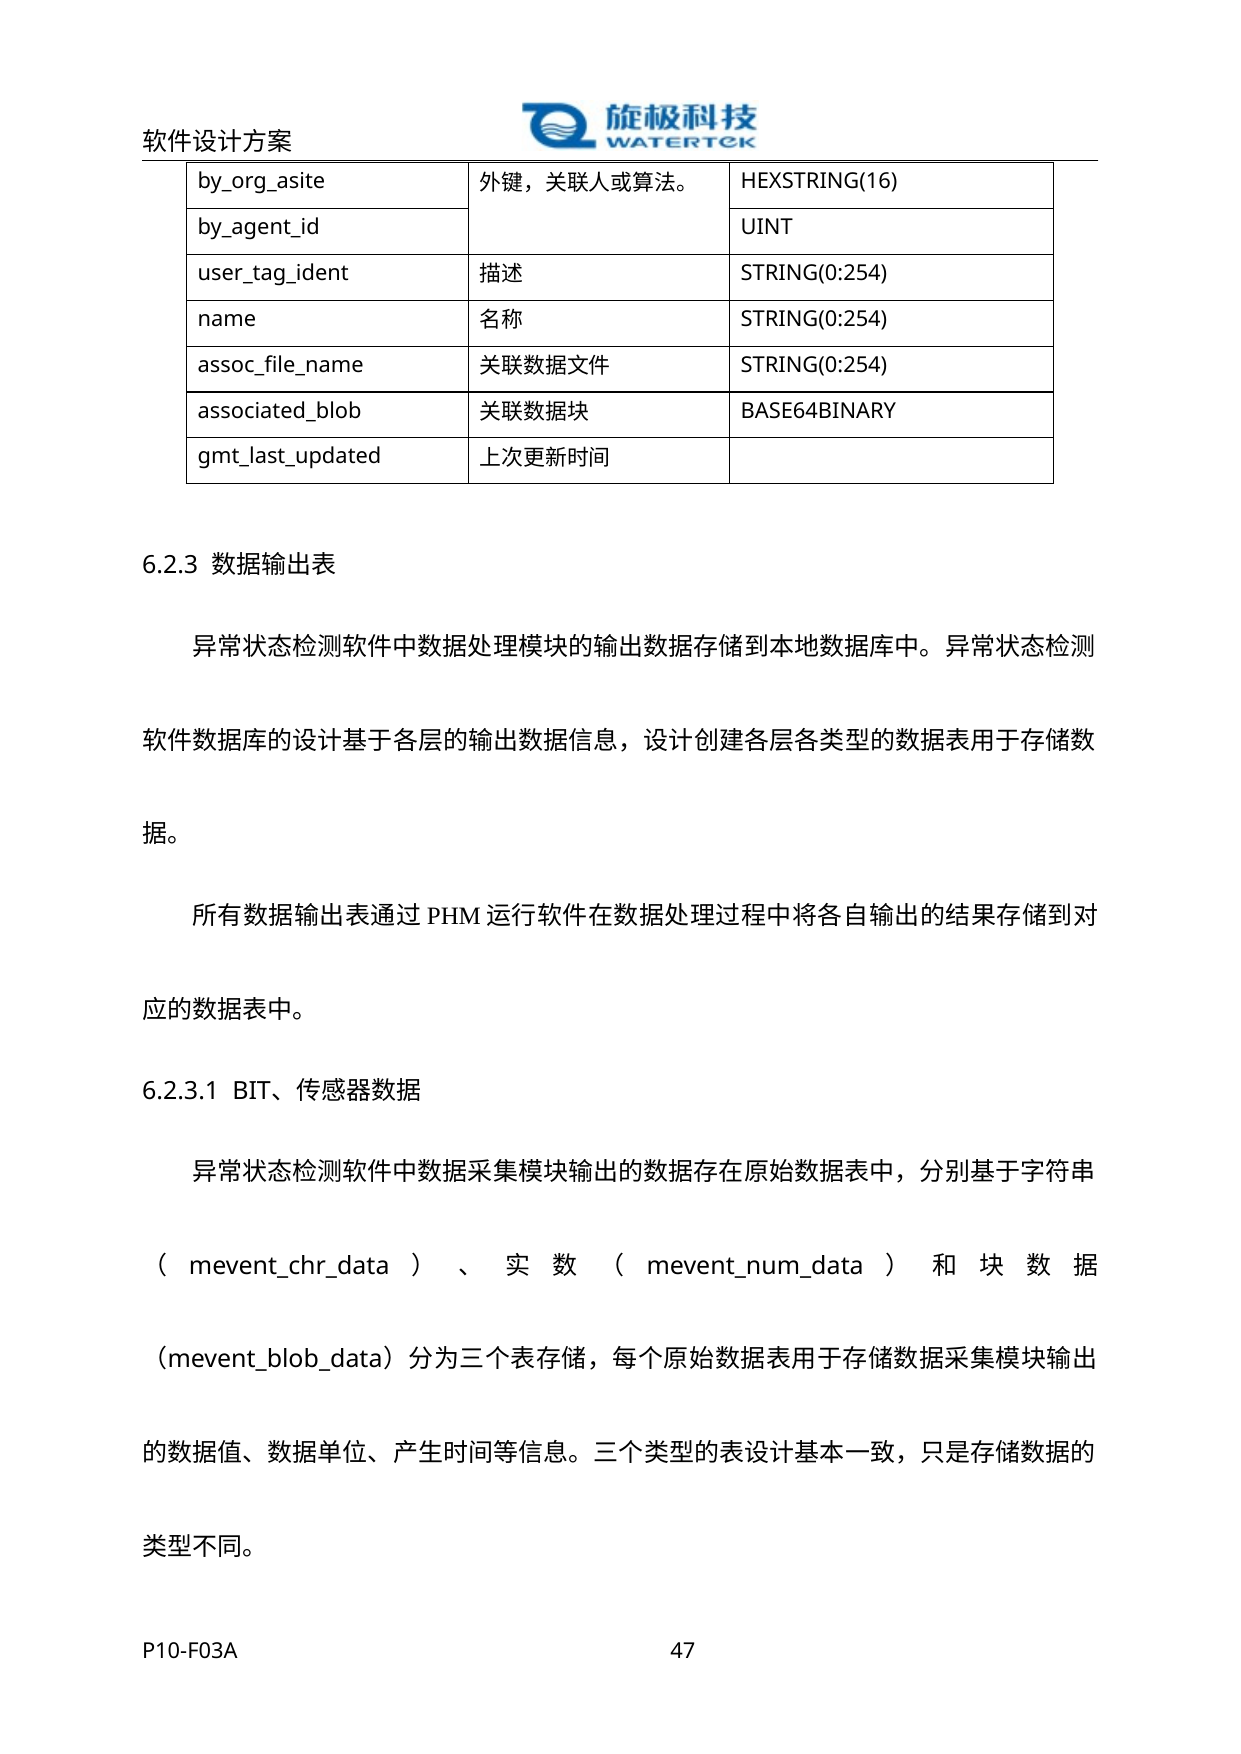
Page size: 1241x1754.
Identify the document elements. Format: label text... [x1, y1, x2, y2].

table_cell [730, 438, 1053, 483]
table_cell 关联数据块 [469, 393, 729, 437]
table_cell 上次更新时间 [469, 438, 729, 483]
table_cell HEXSTRING(16) [730, 163, 1053, 208]
table_cell 名称 [469, 301, 729, 346]
table_cell 描述 [469, 255, 729, 300]
text 异常状态检测软件中数据采集模块输出的数据存在原始数据表中，分别基于字符串（mevent_chr_data）、实数（mevent_num_data）和块数据（mevent_blob_data）分为三个表存储，每个原始数据表用于存储数据采集模块输出的数据值、数据单位、产生时间等信息。三个类型的表设计基本一致，只是存储数据的类型不同。 [142, 1136, 1098, 1578]
table_cell assoc_file_name [187, 347, 468, 391]
table_cell gmt_last_updated [187, 438, 468, 483]
subtitle 数据输出表 [142, 529, 1098, 597]
table_cell by_agent_id [187, 209, 468, 254]
table_cell 关联数据文件 [469, 347, 729, 391]
table_cell STRING(0:254) [730, 255, 1053, 300]
table_cell STRING(0:254) [730, 301, 1053, 346]
text 异常状态检测软件中数据处理模块的输出数据存储到本地数据库中。异常状态检测软件数据库的设计基于各层的输出数据信息，设计创建各层各类型的数据表用于存储数据。 [142, 611, 1098, 866]
table_cell associated_blob [187, 393, 468, 437]
table_cell UINT [730, 209, 1053, 254]
table_cell by_org_asite [187, 163, 468, 208]
subtitle BIT、传感器数据 [142, 1055, 1098, 1123]
table_cell user_tag_ident [187, 255, 468, 300]
table_cell BASE64BINARY [730, 393, 1053, 437]
table_cell 外键，关联人或算法。 [469, 163, 729, 254]
table_cell STRING(0:254) [730, 347, 1053, 391]
table_cell name [187, 301, 468, 346]
picture [521, 100, 760, 151]
text 所有数据输出表通过PHM运行软件在数据处理过程中将各自输出的结果存储到对应的数据表中。 [142, 879, 1098, 1041]
